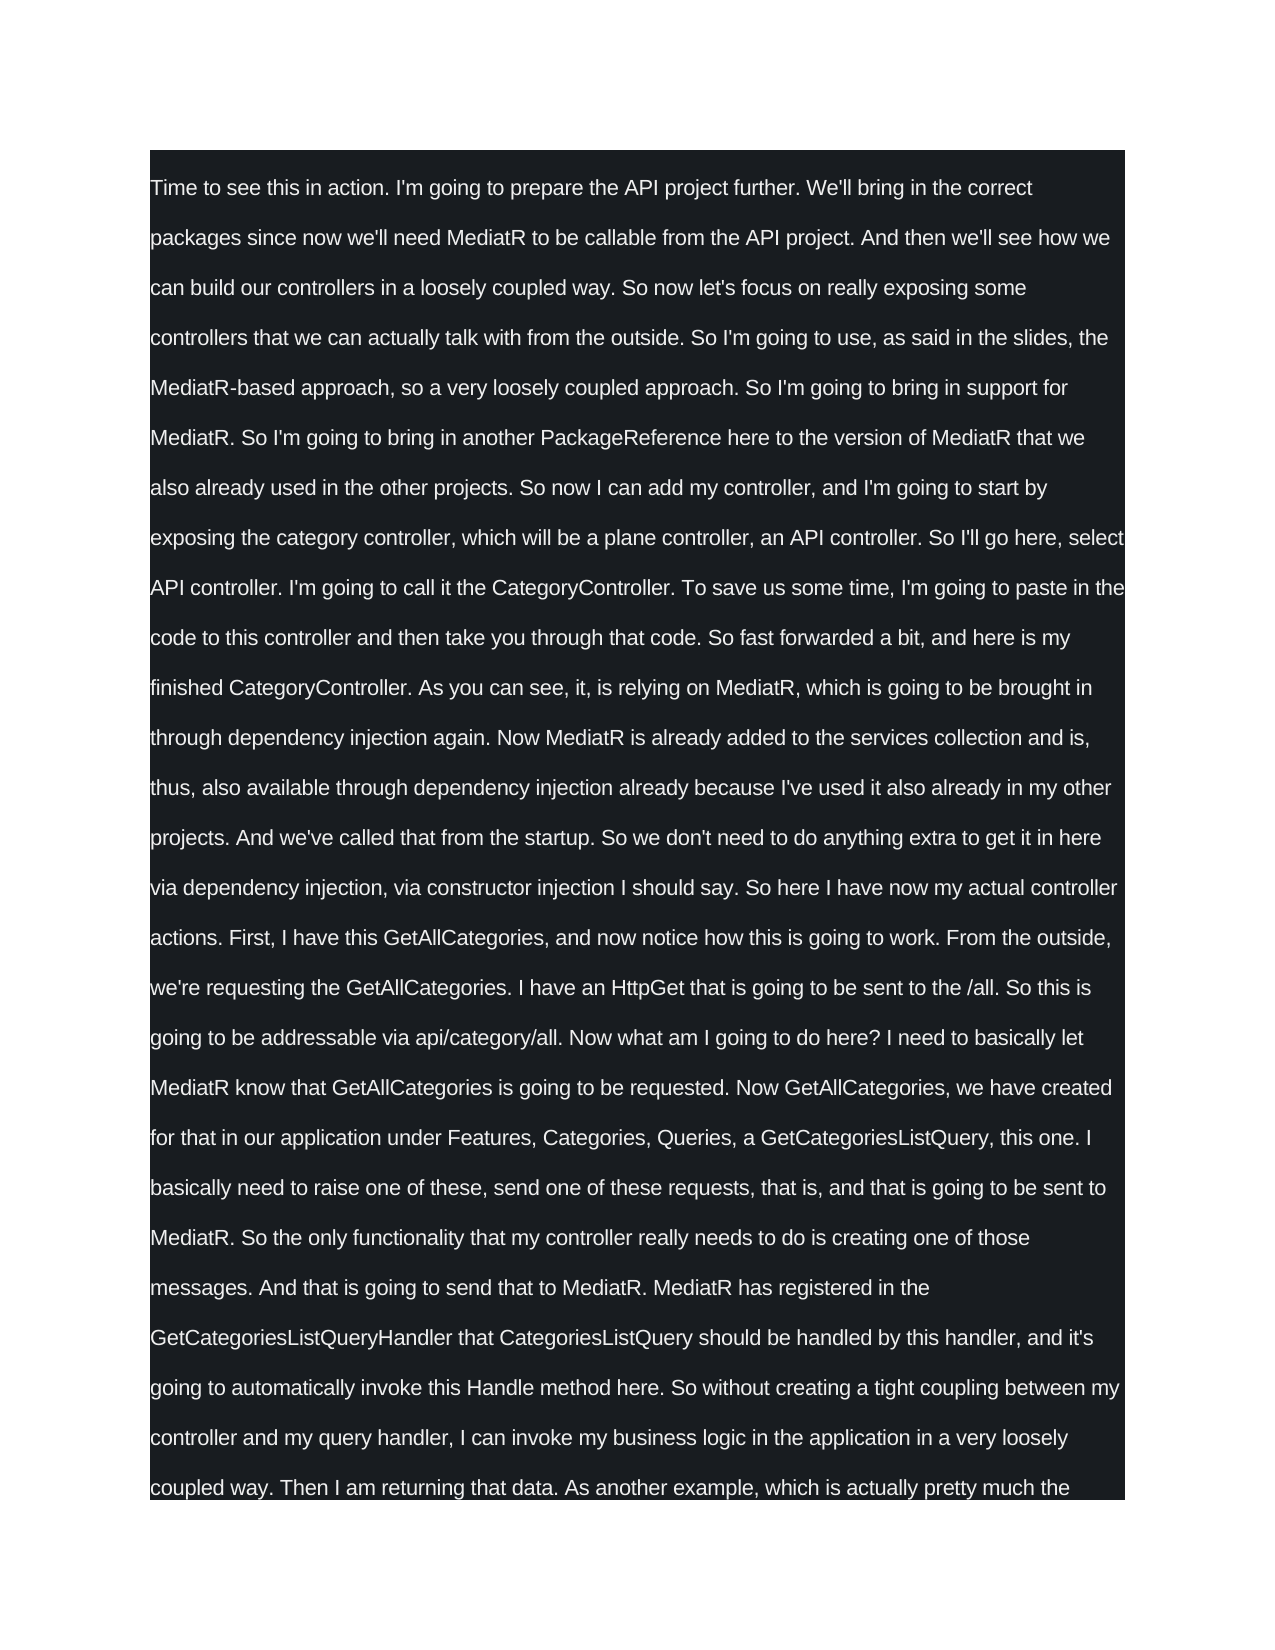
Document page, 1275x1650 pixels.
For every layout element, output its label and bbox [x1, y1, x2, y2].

text [150, 150, 1125, 1500]
